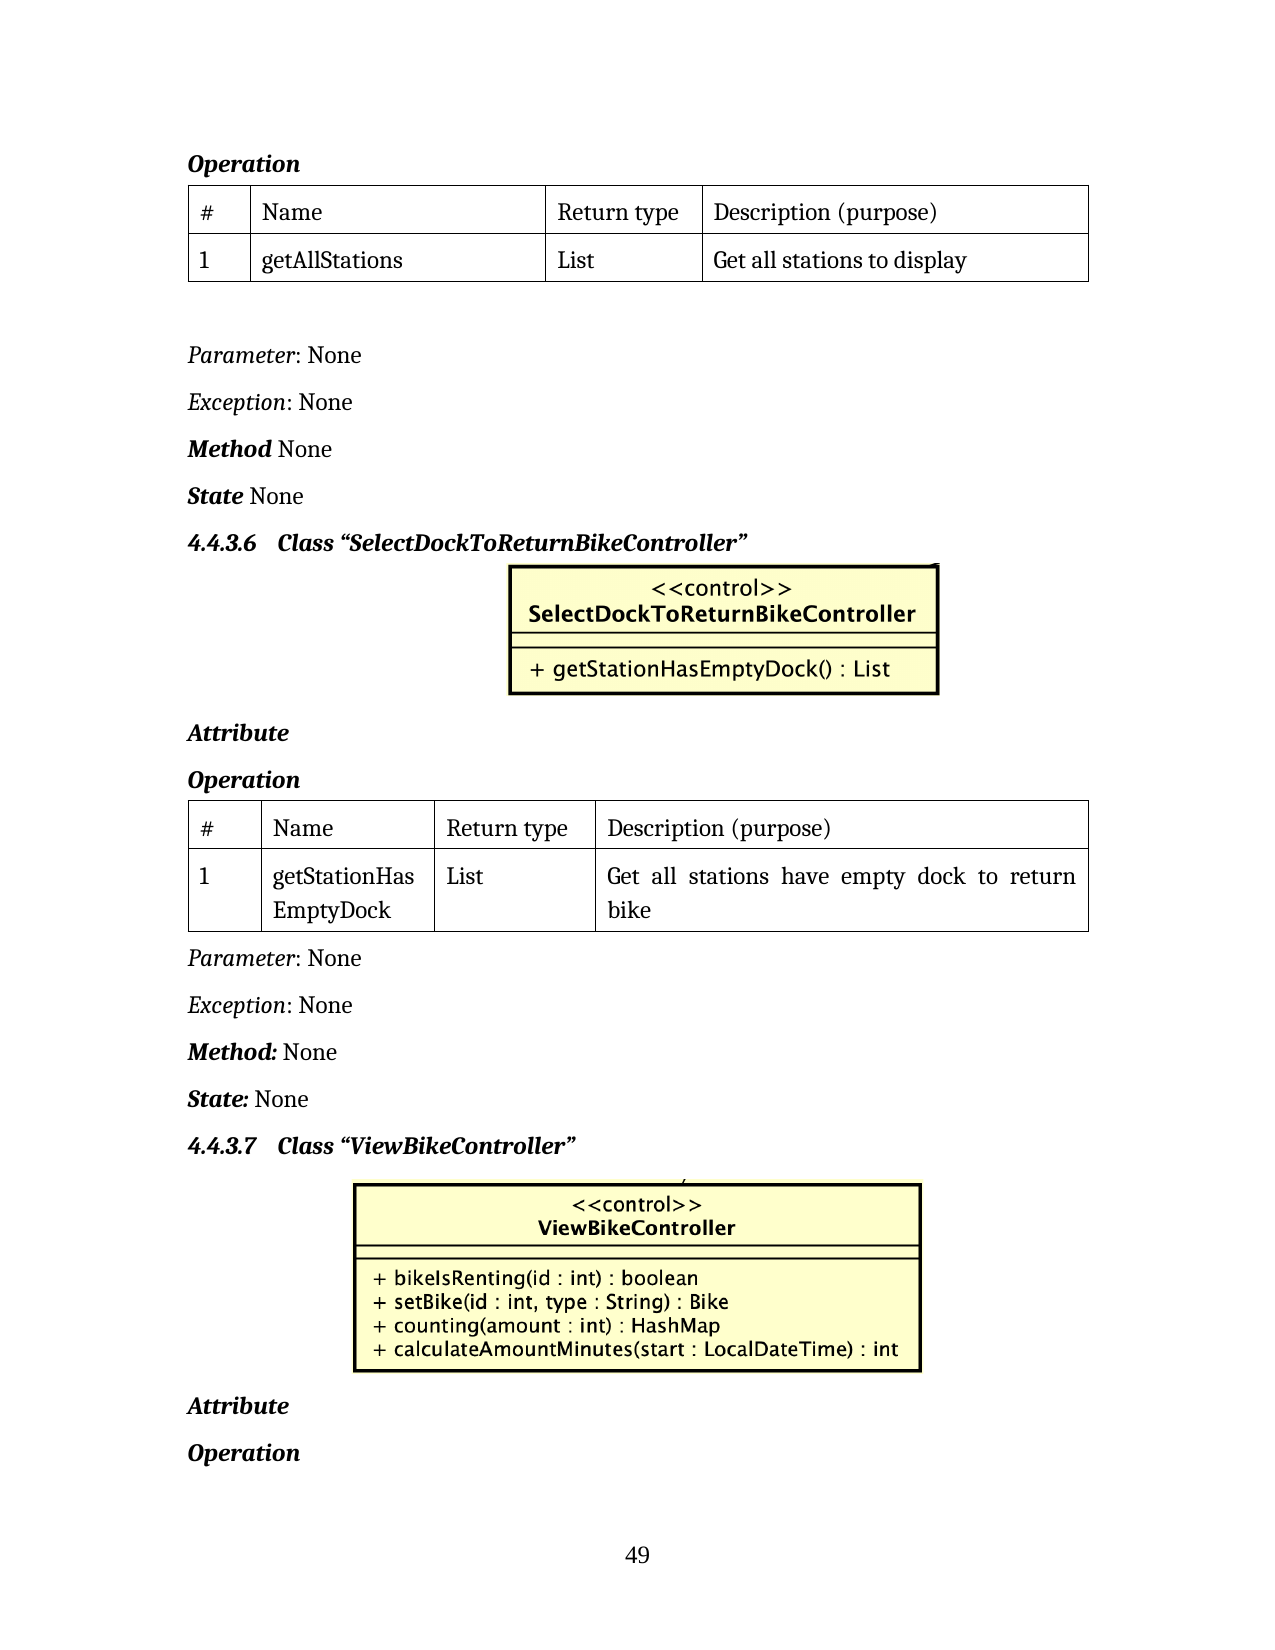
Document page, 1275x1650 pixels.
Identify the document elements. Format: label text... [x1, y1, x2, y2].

table_header Description (purpose) [596, 801, 1088, 848]
table_header Name [262, 801, 434, 848]
text Exception: None [187, 388, 1087, 417]
text Attribute [187, 719, 1087, 747]
text State: None [187, 1085, 1087, 1114]
subtitle Class “ViewBikeController” [187, 1132, 1087, 1161]
text Exception: None [187, 991, 1087, 1020]
table_cell 1 [189, 849, 261, 931]
table_cell getStationHasEmptyDock [262, 849, 434, 931]
table_cell List [435, 849, 595, 931]
text Parameter: None [187, 341, 1087, 370]
text Attribute [187, 1392, 1087, 1421]
table_cell 1 [189, 234, 250, 281]
text Operation [187, 766, 1087, 794]
table_header Description (purpose) [703, 186, 1088, 232]
table_header Name [251, 186, 545, 232]
table_header # [189, 801, 261, 848]
subtitle Class “SelectDockToReturnBikeController” [187, 529, 1087, 701]
table_cell getAllStations [251, 234, 545, 281]
table_cell Get all stations have empty dock to return bike [596, 849, 1088, 931]
table_cell List [546, 234, 702, 281]
text State None [187, 482, 1087, 511]
table_cell Get all stations to display [703, 234, 1088, 281]
text Method None [187, 435, 1087, 464]
table_header Return type [435, 801, 595, 848]
text Method: None [187, 1038, 1087, 1067]
text Operation [187, 1439, 1087, 1468]
text Operation [187, 150, 1087, 179]
text Parameter: None [187, 944, 1087, 973]
table_header Return type [546, 186, 702, 232]
table_header # [189, 186, 250, 232]
